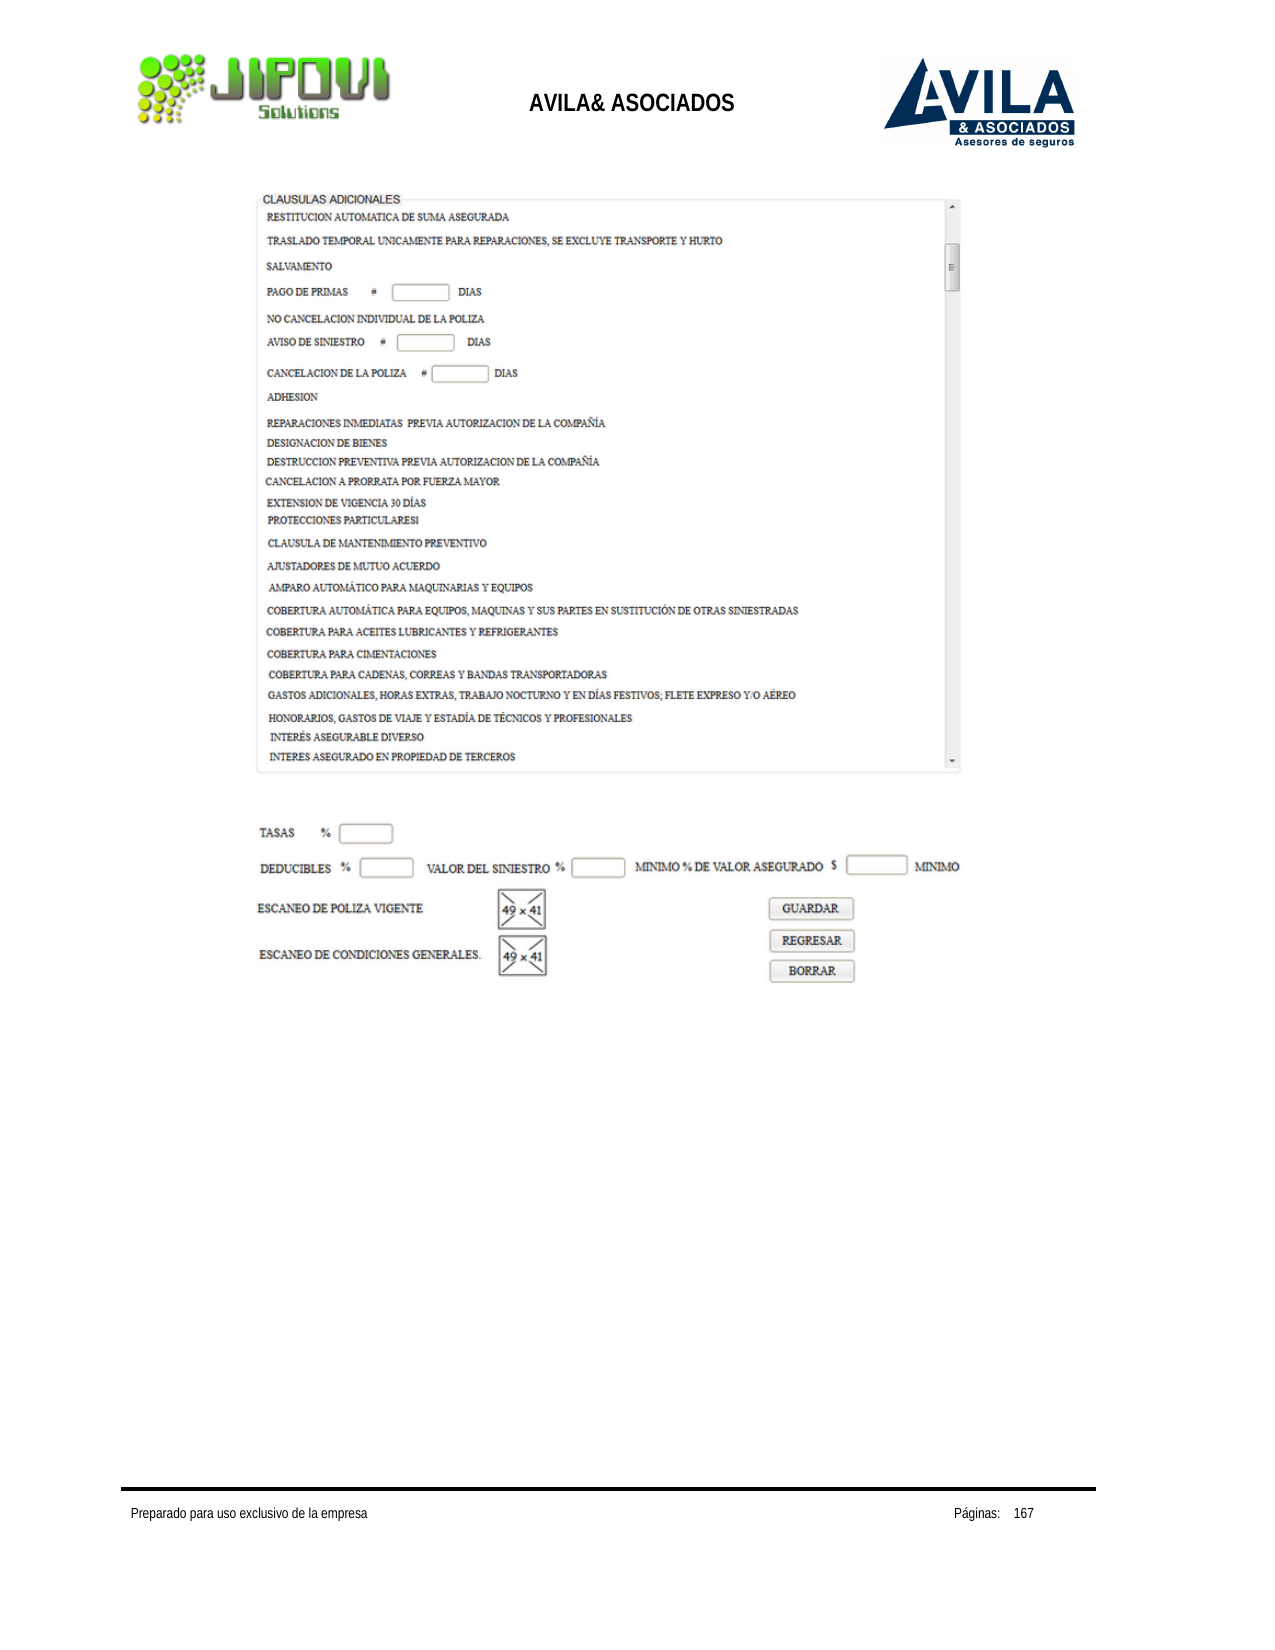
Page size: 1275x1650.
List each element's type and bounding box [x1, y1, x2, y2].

picture [251, 804, 972, 988]
picture [881, 57, 1077, 148]
picture [251, 184, 972, 780]
picture [131, 47, 394, 128]
